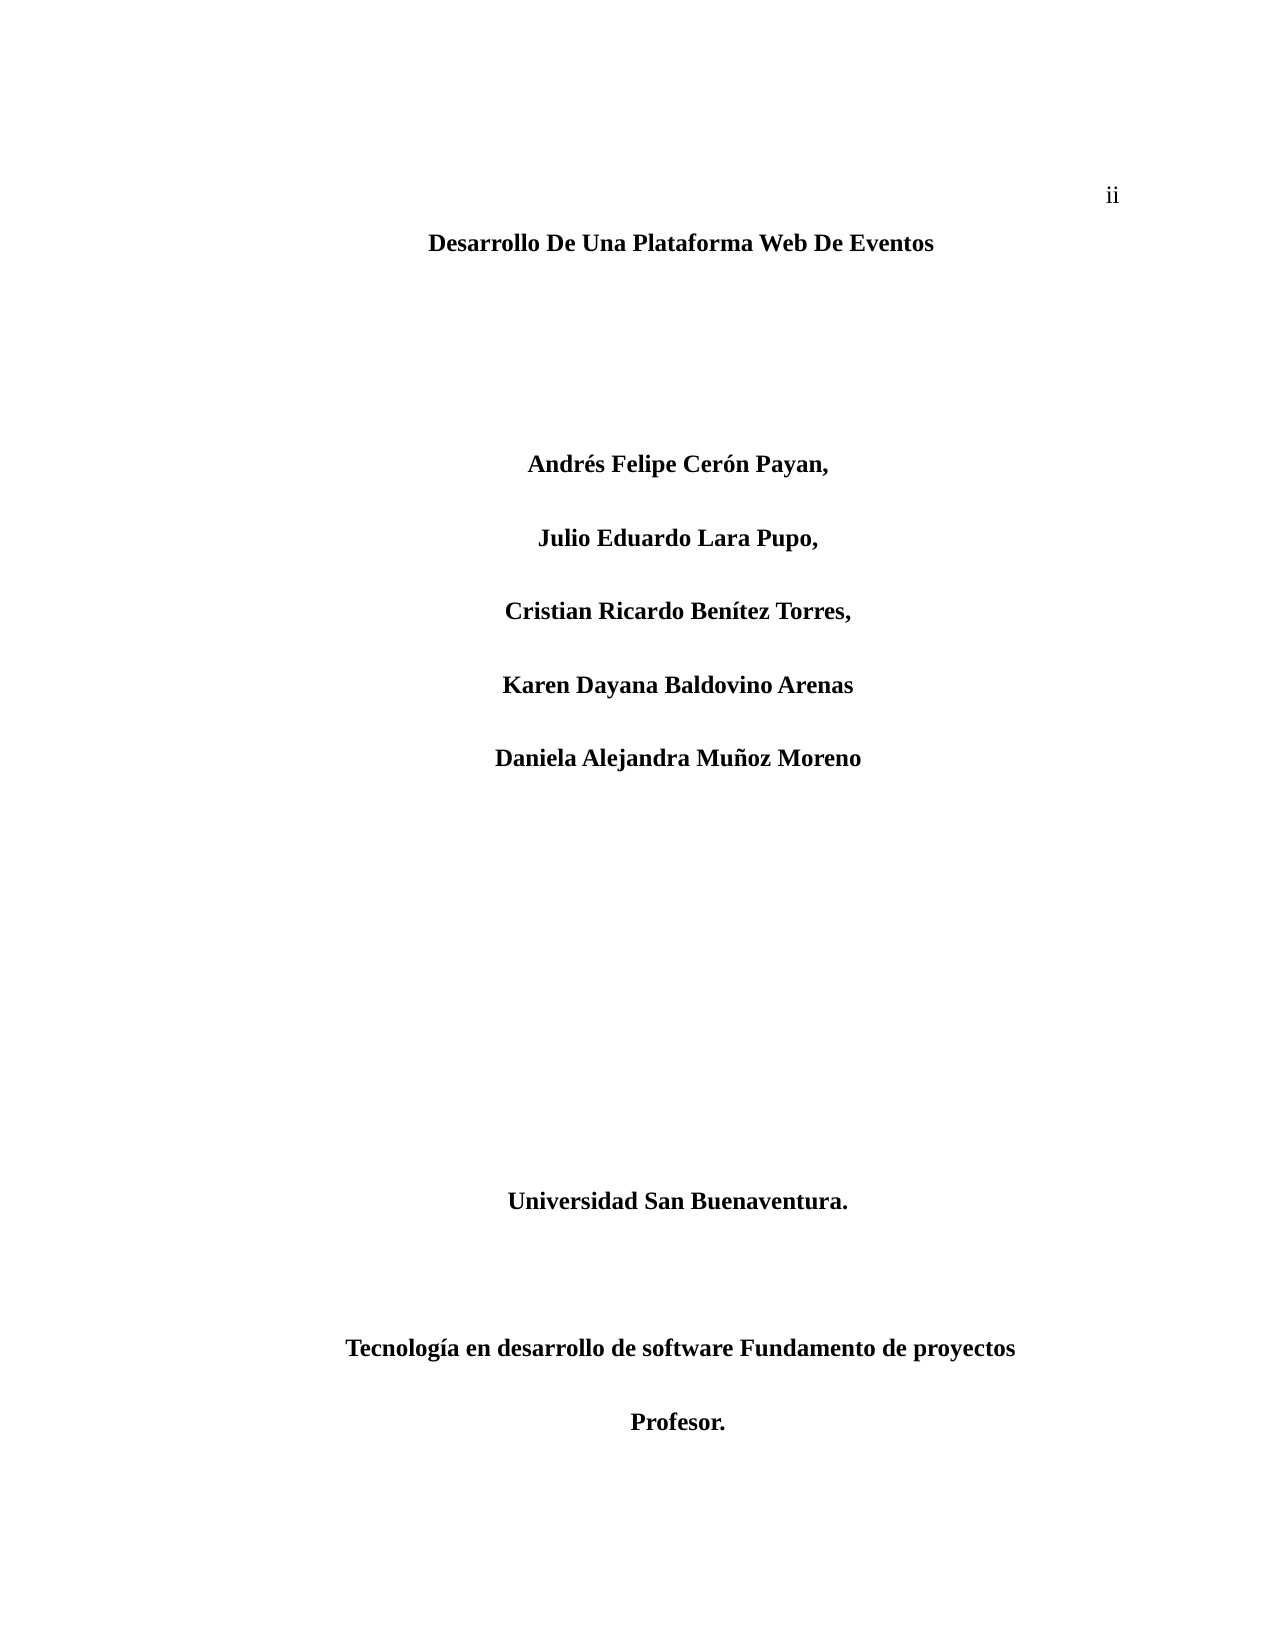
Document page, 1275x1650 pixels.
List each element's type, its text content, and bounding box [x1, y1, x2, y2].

text Andrés Felipe Cerón Payan, [230, 449, 1124, 478]
text Tecnología en desarrollo de software Fundamento de proyectos [344, 1333, 1125, 1362]
text Desarrollo De Una Plataforma Web De Eventos [427, 228, 1125, 257]
text Cristian Ricardo Benítez Torres, [230, 596, 1124, 625]
text Daniela Alejandra Muñoz Moreno [230, 743, 1125, 772]
text Karen Dayana Baldovino Arenas [230, 670, 1125, 699]
text ii [155, 181, 1119, 209]
text Julio Eduardo Lara Pupo, [230, 523, 1125, 551]
text Profesor. [230, 1407, 1124, 1436]
text Universidad San Buenaventura. [230, 1186, 1124, 1214]
